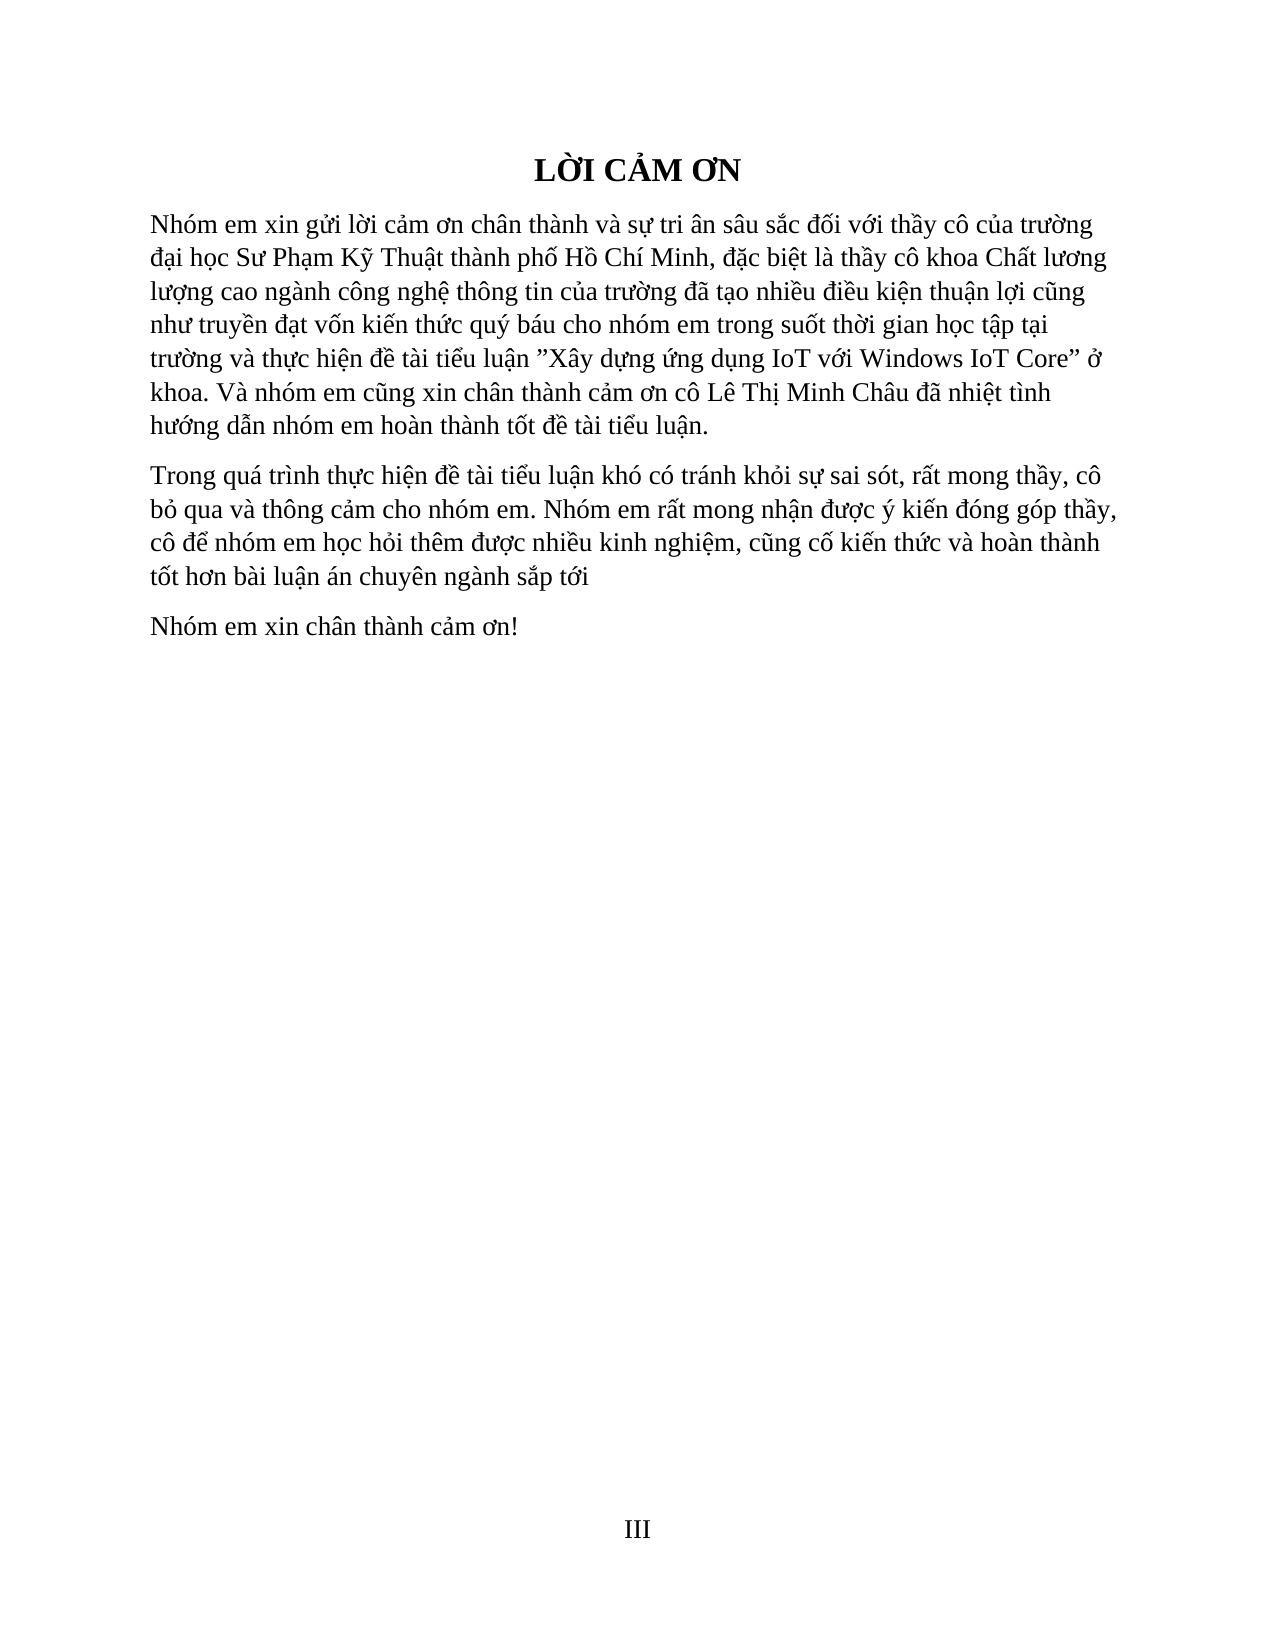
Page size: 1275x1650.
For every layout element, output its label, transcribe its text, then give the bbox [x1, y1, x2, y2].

text Nhóm em xin chân thành cảm ơn! [150, 610, 1125, 641]
text Nhóm em xin gửi lời cảm ơn chân thành và sự tri ân sâu sắc đối với thầy cô của trường đại học Sư Phạm Kỹ Thuật thành phố Hồ Chí Minh, đặc biệt là thầy cô khoa Chất lương lượng cao ngành công nghệ thông tin của trường đã tạo nhiều điều kiện thuận lợi cũng như truyền đạt vốn kiến thức quý báu cho nhóm em trong suốt thời gian học tập tại trường và thực hiện đề tài tiểu luận ”Xây dựng ứng dụng IoT với Windows IoT Core” ở khoa. Và nhóm em cũng xin chân thành cảm ơn cô Lê Thị Minh Châu đã nhiệt tình hướng dẫn nhóm em hoàn thành tốt đề tài tiểu luận. [150, 208, 1125, 440]
text Trong quá trình thực hiện đề tài tiểu luận khó có tránh khỏi sự sai sót, rất mong thầy, cô bỏ qua và thông cảm cho nhóm em. Nhóm em rất mong nhận được ý kiến đóng góp thầy, cô để nhóm em học hỏi thêm được nhiều kinh nghiệm, cũng cố kiến thức và hoàn thành tốt hơn bài luận án chuyên ngành sắp tới [150, 459, 1125, 591]
text LỜI CẢM ƠN [150, 150, 1125, 188]
